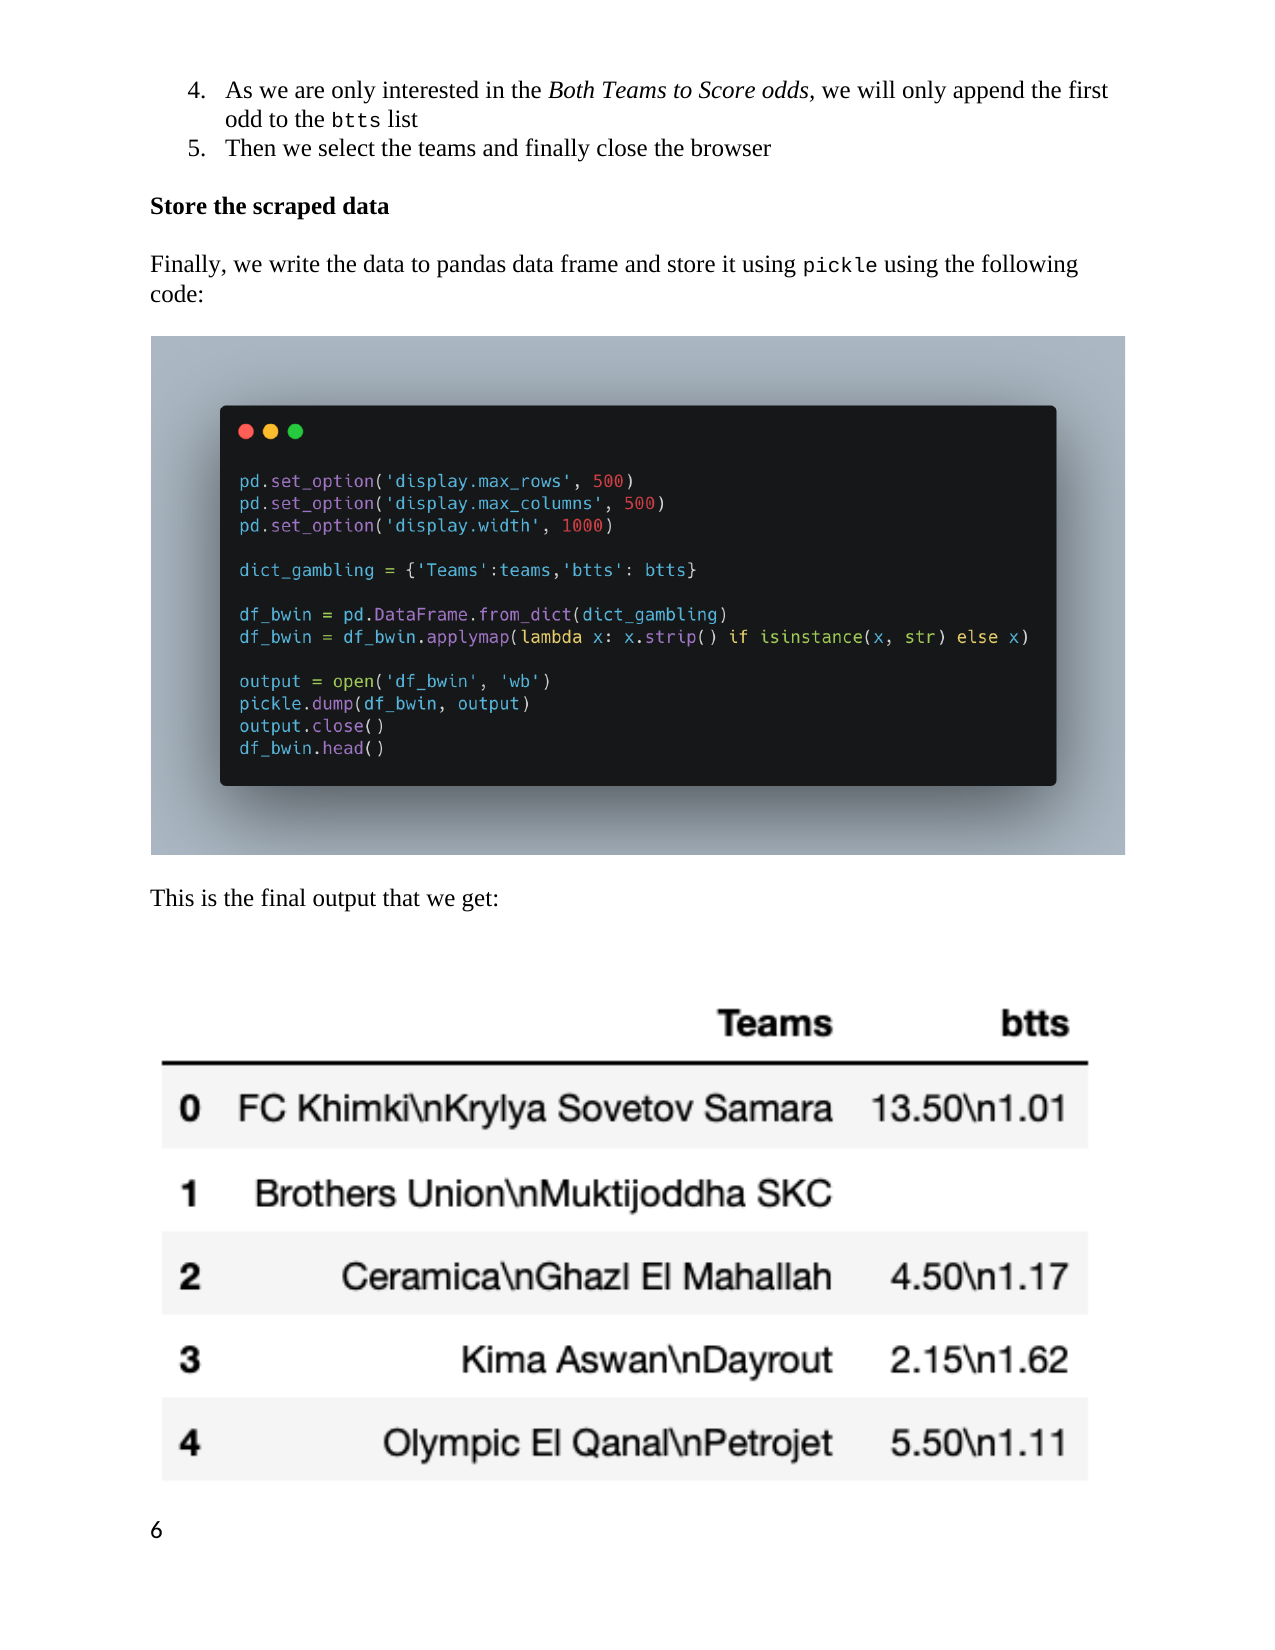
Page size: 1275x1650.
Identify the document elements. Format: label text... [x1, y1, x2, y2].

text Finally, we write the data to pandas data frame and store it using pickle using the following code: [150, 249, 1125, 307]
list As we are only interested in the Both Teams to Score odds, we will only append the first odd to the btts list [187, 75, 1125, 133]
list Then we select the teams and finally close the browser [187, 133, 1125, 162]
picture [150, 941, 1125, 1502]
picture [150, 336, 1125, 855]
text Store the scraped data [150, 191, 1125, 220]
text This is the final output that we get: [150, 883, 1125, 912]
